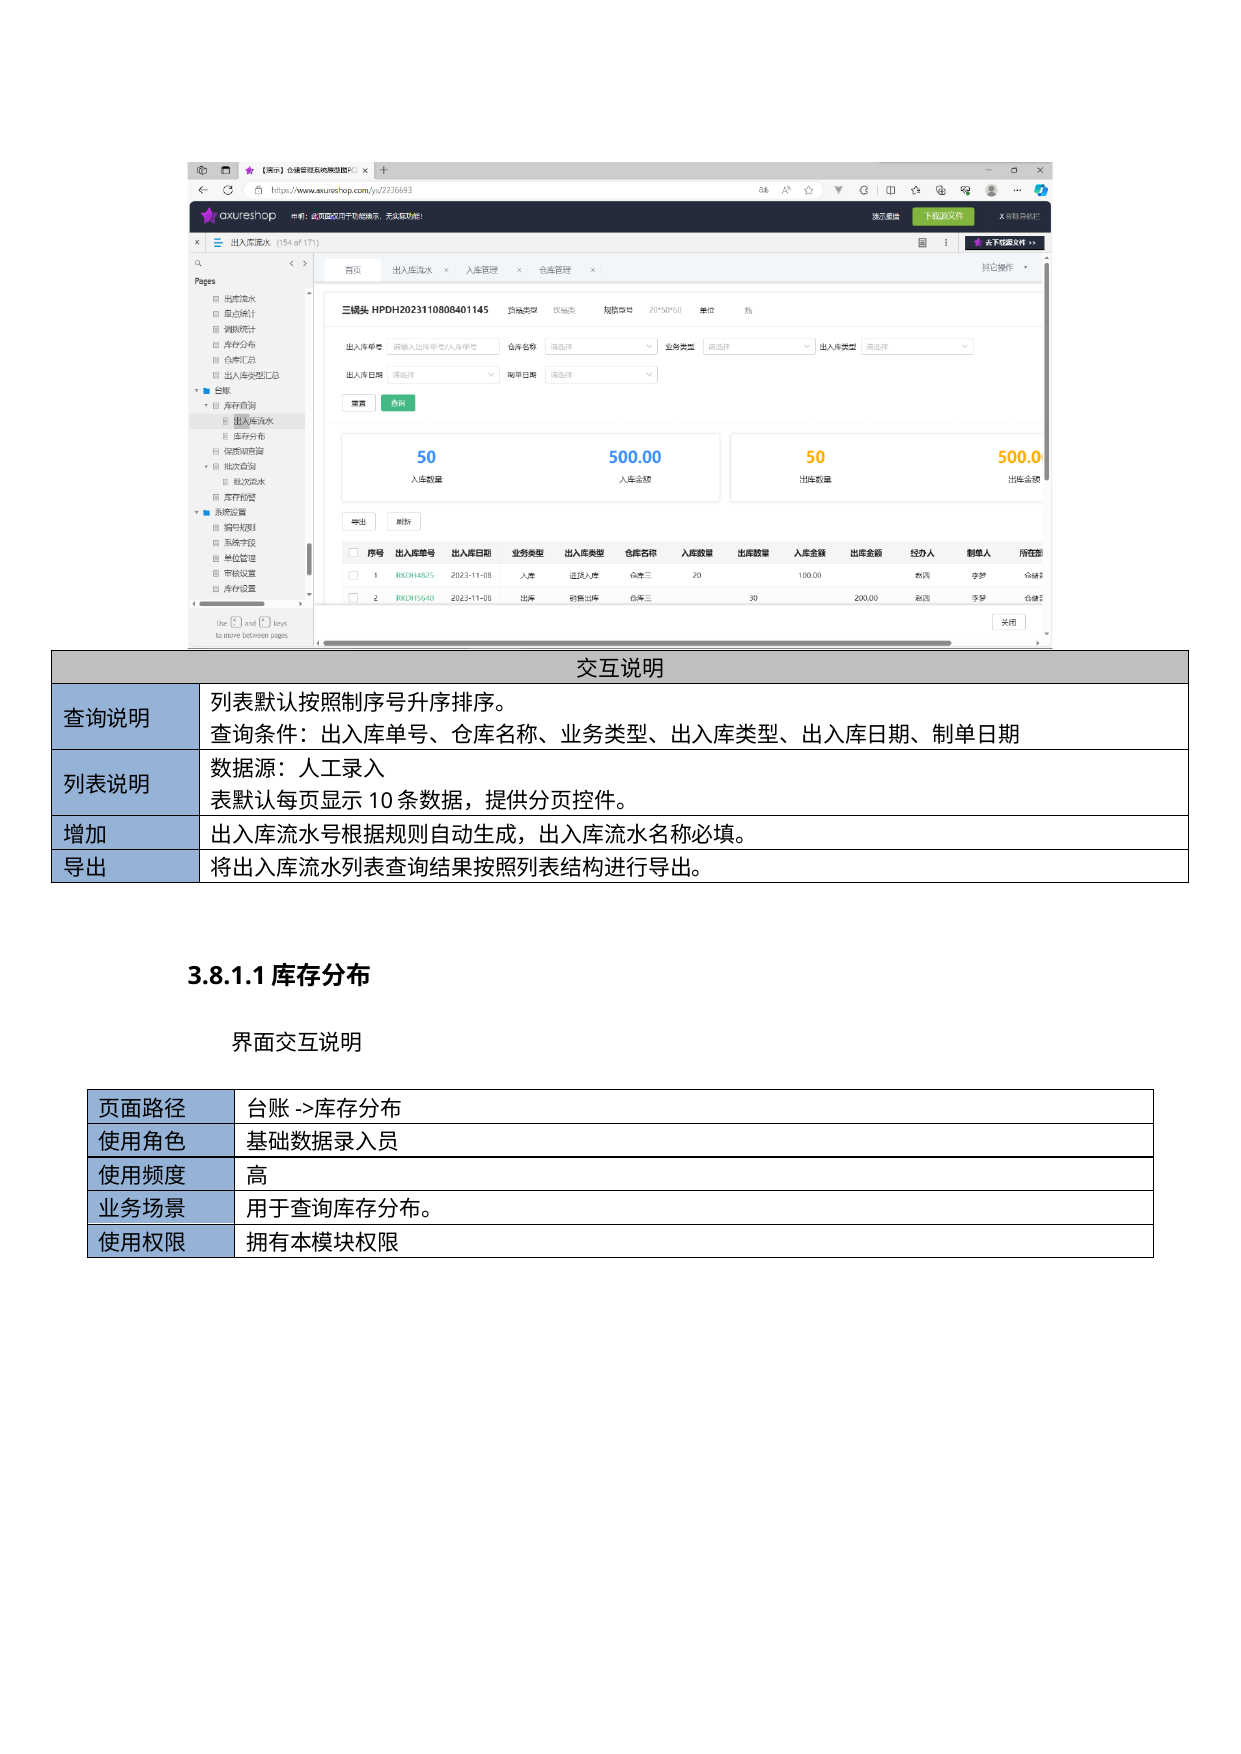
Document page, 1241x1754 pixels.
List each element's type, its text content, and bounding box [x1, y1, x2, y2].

picture [187, 162, 1053, 649]
table_cell 增加 [52, 816, 199, 849]
table_header 台账 ->库存分布 [235, 1090, 1153, 1123]
table_cell 将出入库流水列表查询结果按照列表结构进行导出。 [200, 850, 1188, 882]
table_cell 使用频度 [88, 1158, 234, 1190]
table_cell 用于查询库存分布。 [235, 1191, 1153, 1223]
table_cell 查询说明 [52, 684, 199, 749]
text 界面交互说明 [231, 1024, 1053, 1057]
table_cell 列表说明 [52, 750, 199, 815]
table_header 交互说明 [52, 651, 1188, 683]
table_cell 导出 [52, 850, 199, 882]
table_cell 基础数据录入员 [235, 1124, 1153, 1156]
table_cell 业务场景 [88, 1191, 234, 1223]
table_cell 出入库流水号根据规则自动生成，出入库流水名称必填。 [200, 816, 1188, 849]
table_cell 拥有本模块权限 [235, 1225, 1153, 1257]
table_header 页面路径 [88, 1090, 234, 1123]
subtitle 3.8.1.1库存分布 [187, 941, 1053, 1006]
table_cell 使用权限 [88, 1225, 234, 1257]
table_cell 数据源：人工录入 表默认每页显示10条数据，提供分页控件。 [200, 750, 1188, 815]
table_cell 列表默认按照制序号升序排序。 查询条件：出入库单号、仓库名称、业务类型、出入库类型、出入库日期、制单日期 [200, 684, 1188, 749]
table_cell 高 [235, 1158, 1153, 1190]
table_cell 使用角色 [88, 1124, 234, 1156]
